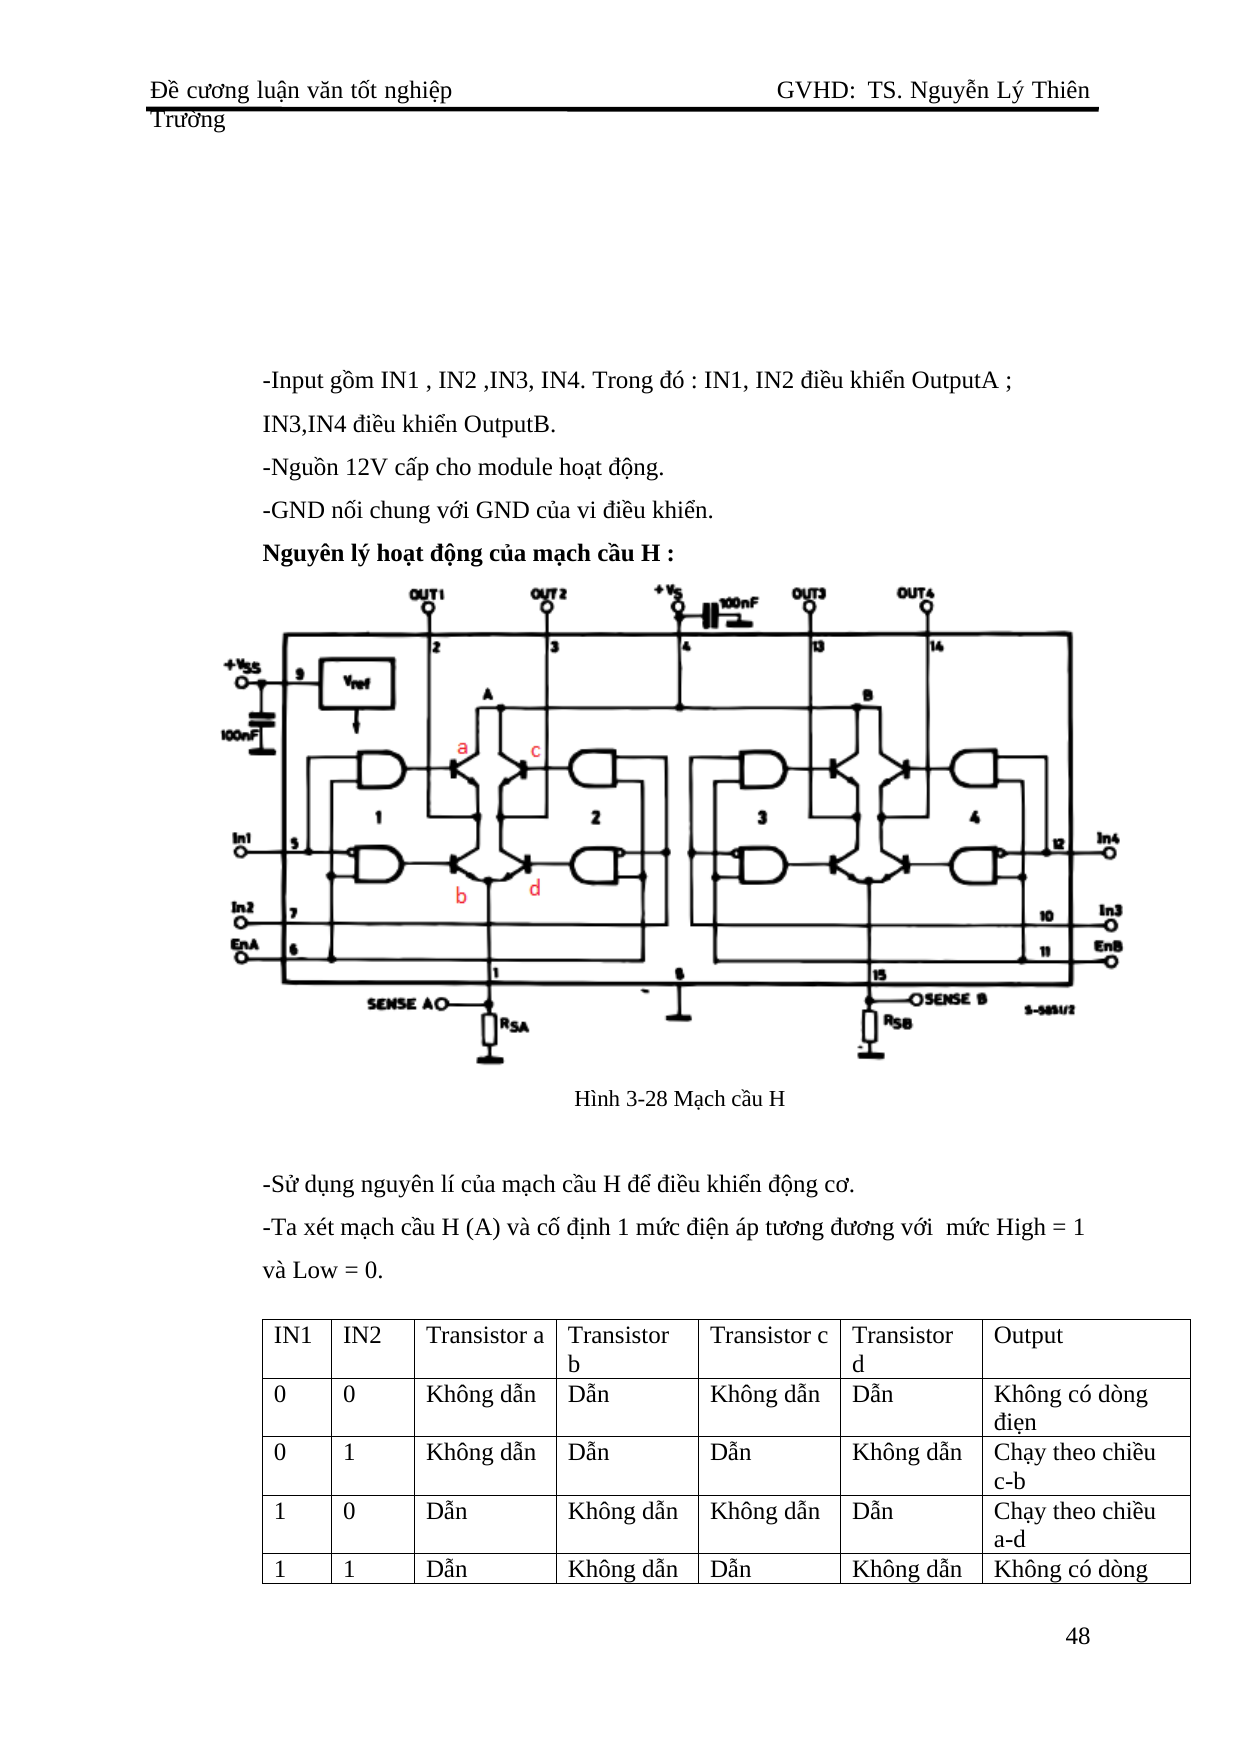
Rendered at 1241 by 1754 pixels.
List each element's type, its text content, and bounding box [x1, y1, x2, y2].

table_cell Dẫn [699, 1554, 840, 1583]
table_cell Không dẫn [415, 1437, 556, 1495]
table_cell Dẫn [557, 1437, 698, 1495]
table_cell Không dẫn [557, 1496, 698, 1553]
list -Ta xét mạch cầu H (A) và cố định 1 mức điện áp tương đương với mức High = 1 và Low = 0. [262, 1212, 1090, 1284]
table_cell Dẫn [699, 1437, 840, 1495]
table_cell Không dẫn [699, 1496, 840, 1553]
table_cell Dẫn [841, 1379, 982, 1436]
list -Sử dụng nguyên lí của mạch cầu H để điều khiển động cơ. [225, 1169, 1090, 1198]
table_header Output [983, 1320, 1190, 1378]
table_cell Không có dòng điện [983, 1554, 1190, 1583]
table_cell 1 [263, 1554, 331, 1583]
list -Nguồn 12V cấp cho module hoạt động. [262, 452, 1090, 481]
table_cell Không dẫn [841, 1437, 982, 1495]
table_cell 0 [263, 1437, 331, 1495]
table_cell Không dẫn [557, 1554, 698, 1583]
table_cell 1 [332, 1437, 414, 1495]
table_cell 0 [332, 1496, 414, 1553]
list -Input gồm IN1 , IN2 ,IN3, IN4. Trong đó : IN1, IN2 điều khiển OutputA ; IN3,IN4 điều khiển OutputB. [262, 366, 1090, 437]
table_cell 0 [263, 1379, 331, 1436]
list -GND nối chung với GND của vi điều khiển. [262, 495, 1090, 524]
table_cell 1 [263, 1496, 331, 1553]
table_header Transistor b [557, 1320, 698, 1378]
table_header Transistor d [841, 1320, 982, 1378]
table_cell Không dẫn [841, 1554, 982, 1583]
table_cell Chạy theo chiều a-d [983, 1496, 1190, 1553]
table_cell 1 [332, 1554, 414, 1583]
table_cell 0 [332, 1379, 414, 1436]
table_header Transistor a [415, 1320, 556, 1378]
list Nguyên lý hoạt động của mạch cầu H : [262, 538, 1090, 567]
table_cell Chạy theo chiều c-b [983, 1437, 1190, 1495]
table_header IN1 [263, 1320, 331, 1378]
picture [219, 580, 1140, 1076]
table_cell Dẫn [415, 1554, 556, 1583]
table_cell Không có dòng điẹn [983, 1379, 1190, 1436]
table_header IN2 [332, 1320, 414, 1378]
table_cell Không dẫn [699, 1379, 840, 1436]
table_cell Dẫn [557, 1379, 698, 1436]
table_cell Không dẫn [415, 1379, 556, 1436]
table_cell Dẫn [415, 1496, 556, 1553]
table_cell Dẫn [841, 1496, 982, 1553]
table_header Transistor c [699, 1320, 840, 1378]
